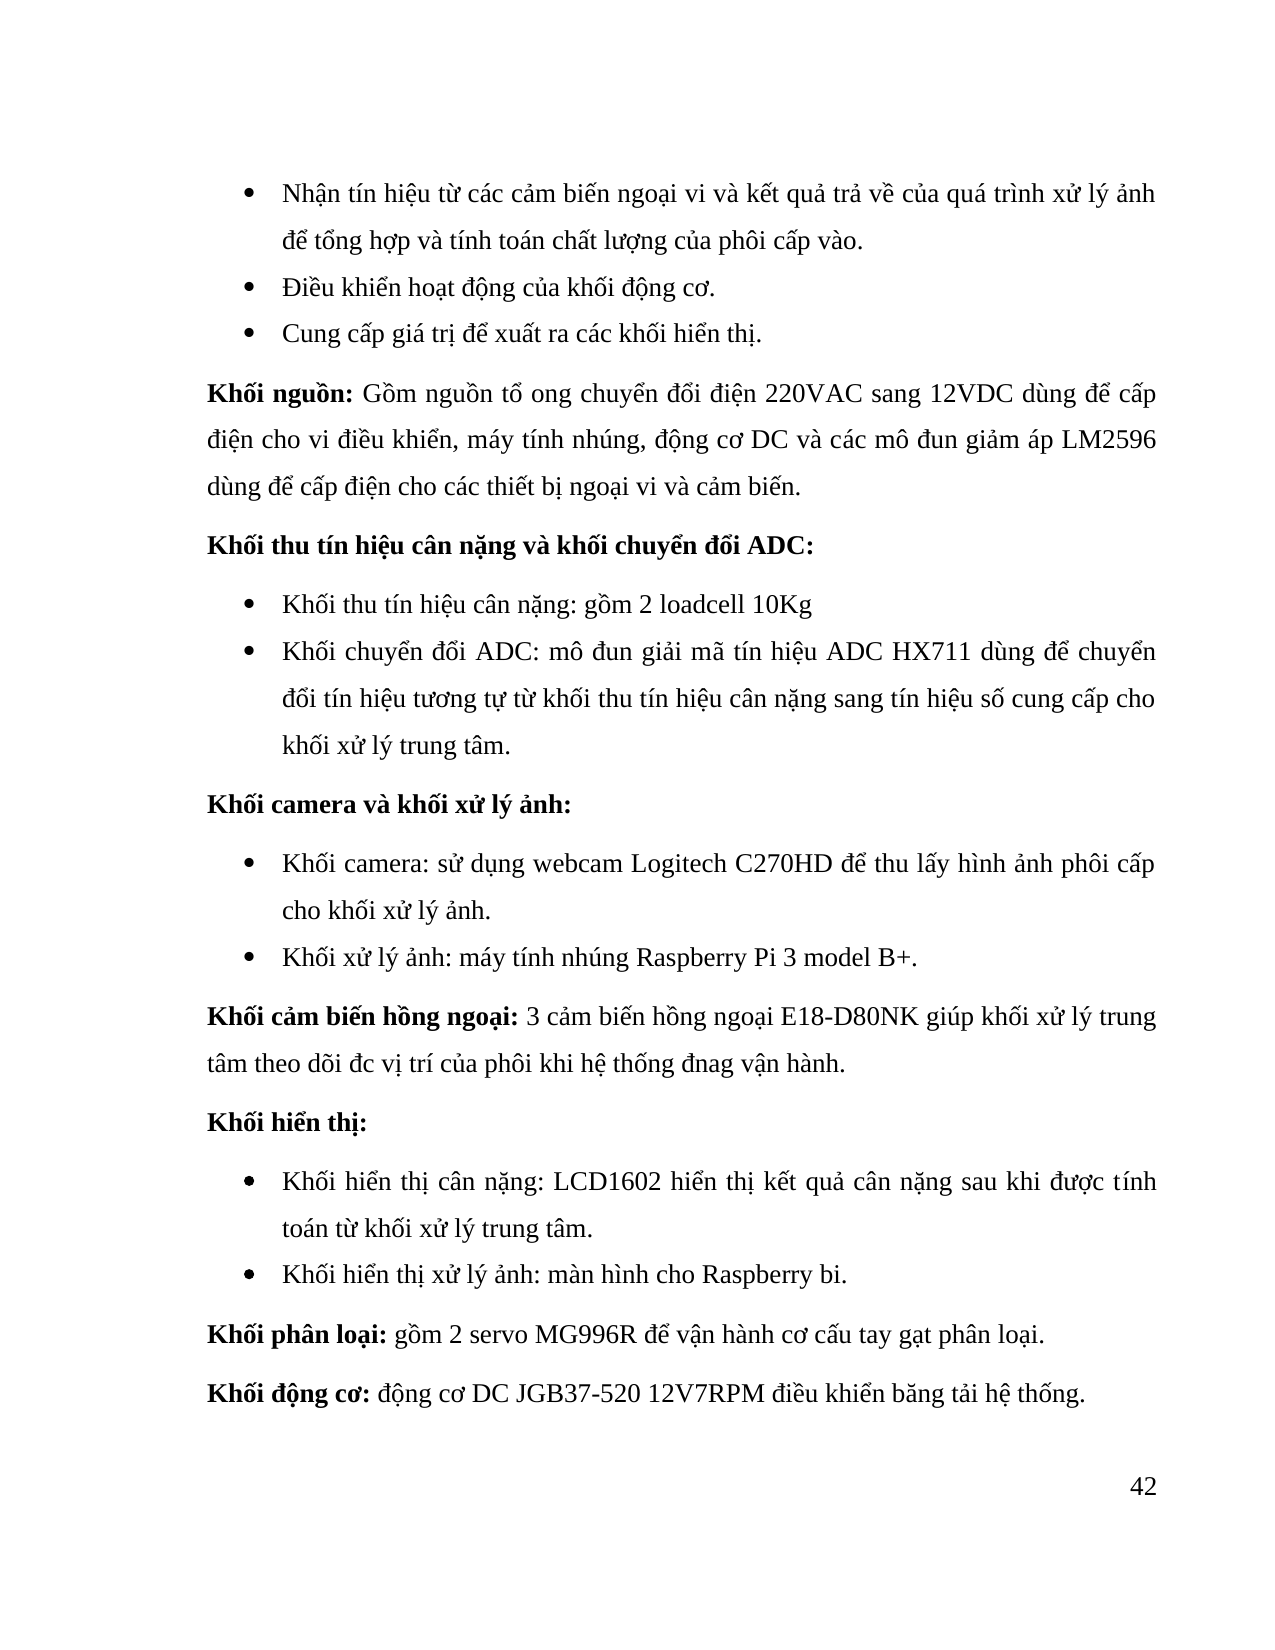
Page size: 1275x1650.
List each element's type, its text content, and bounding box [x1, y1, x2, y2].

text Khối nguồn: Gồm nguồn tổ ong chuyển đổi điện 220VAC sang 12VDC dùng để cấp điện cho vi điều khiển, máy tính nhúng, động cơ DC và các mô đun giảm áp LM2596 dùng để cấp điện cho các thiết bị ngoại vi và cảm biến. [207, 377, 1157, 501]
text Khối thu tín hiệu cân nặng và khối chuyển đổi ADC: [207, 529, 1157, 561]
list Khối hiển thị xử lý ảnh: màn hình cho Raspberry bi. [244, 1258, 1157, 1290]
list Nhận tín hiệu từ các cảm biến ngoại vi và kết quả trả về của quá trình xử lý ảnh để tổng hợp và tính toán chất lượng của phôi cấp vào. [244, 177, 1157, 255]
list Khối camera: sử dụng webcam Logitech C270HD để thu lấy hình ảnh phôi cấp cho khối xử lý ảnh. [244, 847, 1157, 925]
list Khối xử lý ảnh: máy tính nhúng Raspberry Pi 3 model B+. [244, 941, 1157, 972]
list Khối thu tín hiệu cân nặng: gồm 2 loadcell 10Kg [244, 588, 1157, 620]
list Khối hiển thị cân nặng: LCD1602 hiển thị kết quả cân nặng sau khi được tính toán từ khối xử lý trung tâm. [244, 1165, 1157, 1243]
list Cung cấp giá trị để xuất ra các khối hiển thị. [244, 317, 1157, 349]
text Khối động cơ: động cơ DC JGB37-520 12V7RPM điều khiển băng tải hệ thống. [207, 1377, 1157, 1408]
list Điều khiển hoạt động của khối động cơ. [244, 271, 1157, 302]
text Khối camera và khối xử lý ảnh: [207, 788, 1157, 819]
text Khối phân loại: gồm 2 servo MG996R để vận hành cơ cấu tay gạt phân loại. [207, 1318, 1157, 1349]
text Khối cảm biến hồng ngoại: 3 cảm biến hồng ngoại E18-D80NK giúp khối xử lý trung tâm theo dõi đc vị trí của phôi khi hệ thống đnag vận hành. [207, 1000, 1157, 1078]
text Khối hiển thị: [207, 1106, 1157, 1137]
list Khối chuyển đổi ADC: mô đun giải mã tín hiệu ADC HX711 dùng để chuyển đổi tín hiệu tương tự từ khối thu tín hiệu cân nặng sang tín hiệu số cung cấp cho khối xử lý trung tâm. [244, 635, 1157, 760]
